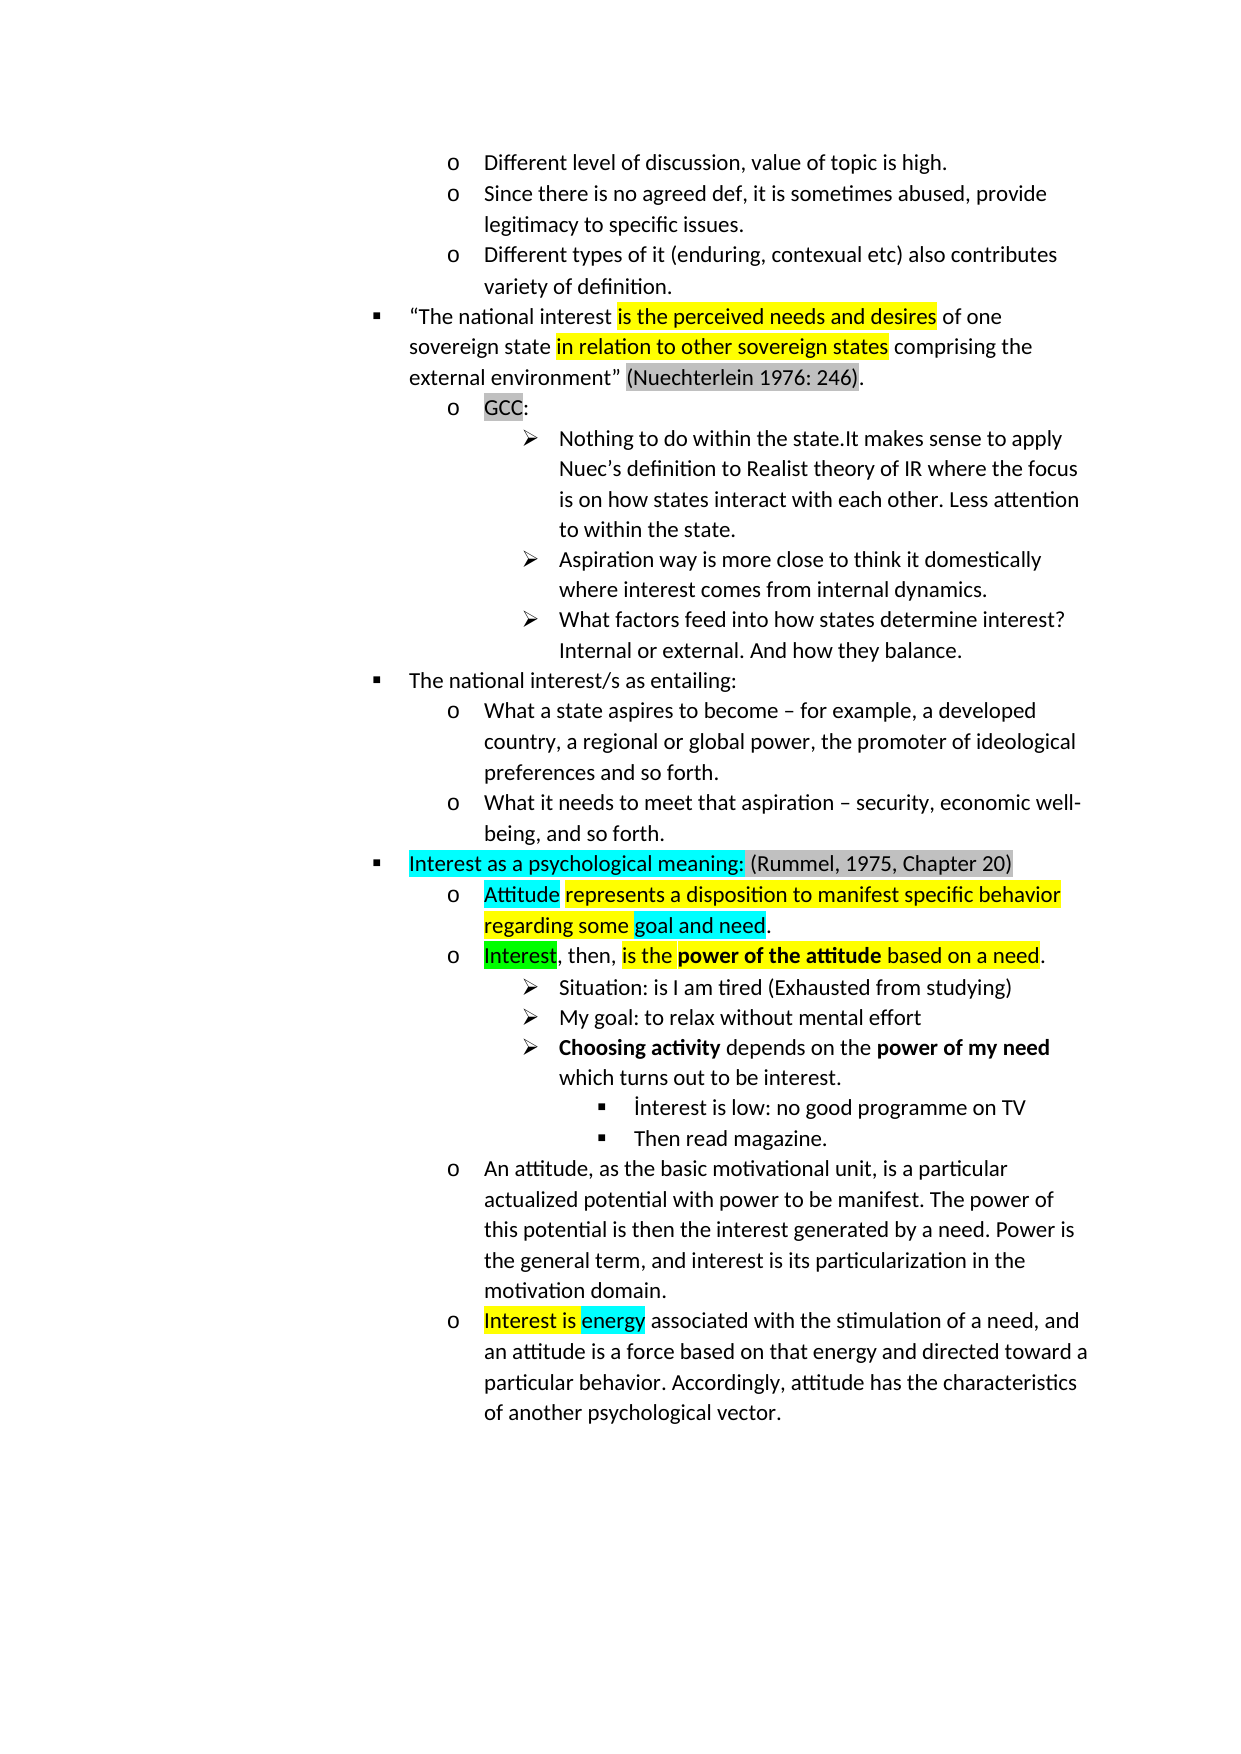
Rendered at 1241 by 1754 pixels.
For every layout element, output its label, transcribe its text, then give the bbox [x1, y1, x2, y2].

list Aspiration way is more close to think it domestically where interest comes from internal dynamics. [521, 545, 1093, 603]
list Interest as a psychological meaning: (Rummel, 1975, Chapter 20) [371, 849, 1093, 877]
list Nothing to do within the state.It makes sense to apply Nuec’s definition to Realist theory of IR where the focus is on how states interact with each other. Less attention to within the state. [521, 424, 1093, 543]
list What a state aspires to become – for example, a developed country, a regional or global power, the promoter of ideological preferences and so forth. [446, 696, 1093, 786]
list An attitude, as the basic motivational unit, is a particular actualized potential with power to be manifest. The power of this potential is then the interest generated by a need. Power is the general term, and interest is its particularization in the motivation domain. [446, 1154, 1093, 1304]
list Different level of discussion, value of topic is high. [446, 148, 1093, 177]
list Choosing activity depends on the power of my need which turns out to be interest. [521, 1033, 1093, 1091]
list My goal: to relax without mental effort [521, 1003, 1093, 1031]
list İnterest is low: no good programme on TV [596, 1093, 1093, 1122]
list Since there is no agreed def, it is sometimes abused, provide legitimacy to specific issues. [446, 179, 1093, 238]
list What factors feed into how states determine interest? Internal or external. And how they balance. [521, 606, 1093, 664]
list GCC: [446, 393, 1093, 422]
list Attitude represents a disposition to manifest specific behavior regarding some goal and need. [446, 880, 1093, 939]
list Interest is energy associated with the stimulation of a need, and an attitude is a force based on that energy and directed toward a particular behavior. Accordingly, attitude has the characteristics of another psychological vector. [446, 1306, 1093, 1426]
list Different types of it (enduring, contexual etc) also contributes variety of definition. [446, 241, 1093, 300]
list The national interest/s as entailing: [371, 666, 1093, 694]
list What it needs to meet that aspiration – security, economic well-being, and so forth. [446, 788, 1093, 847]
list Situation: is I am tired (Exhausted from studying) [521, 973, 1093, 1001]
list “The national interest is the perceived needs and desires of one sovereign state in relation to other sovereign states comprising the external environment” (Nuechterlein 1976: 246). [371, 302, 1093, 391]
list Interest, then, is the power of the attitude based on a need. [446, 941, 1093, 970]
list Then read magazine. [596, 1124, 1093, 1152]
